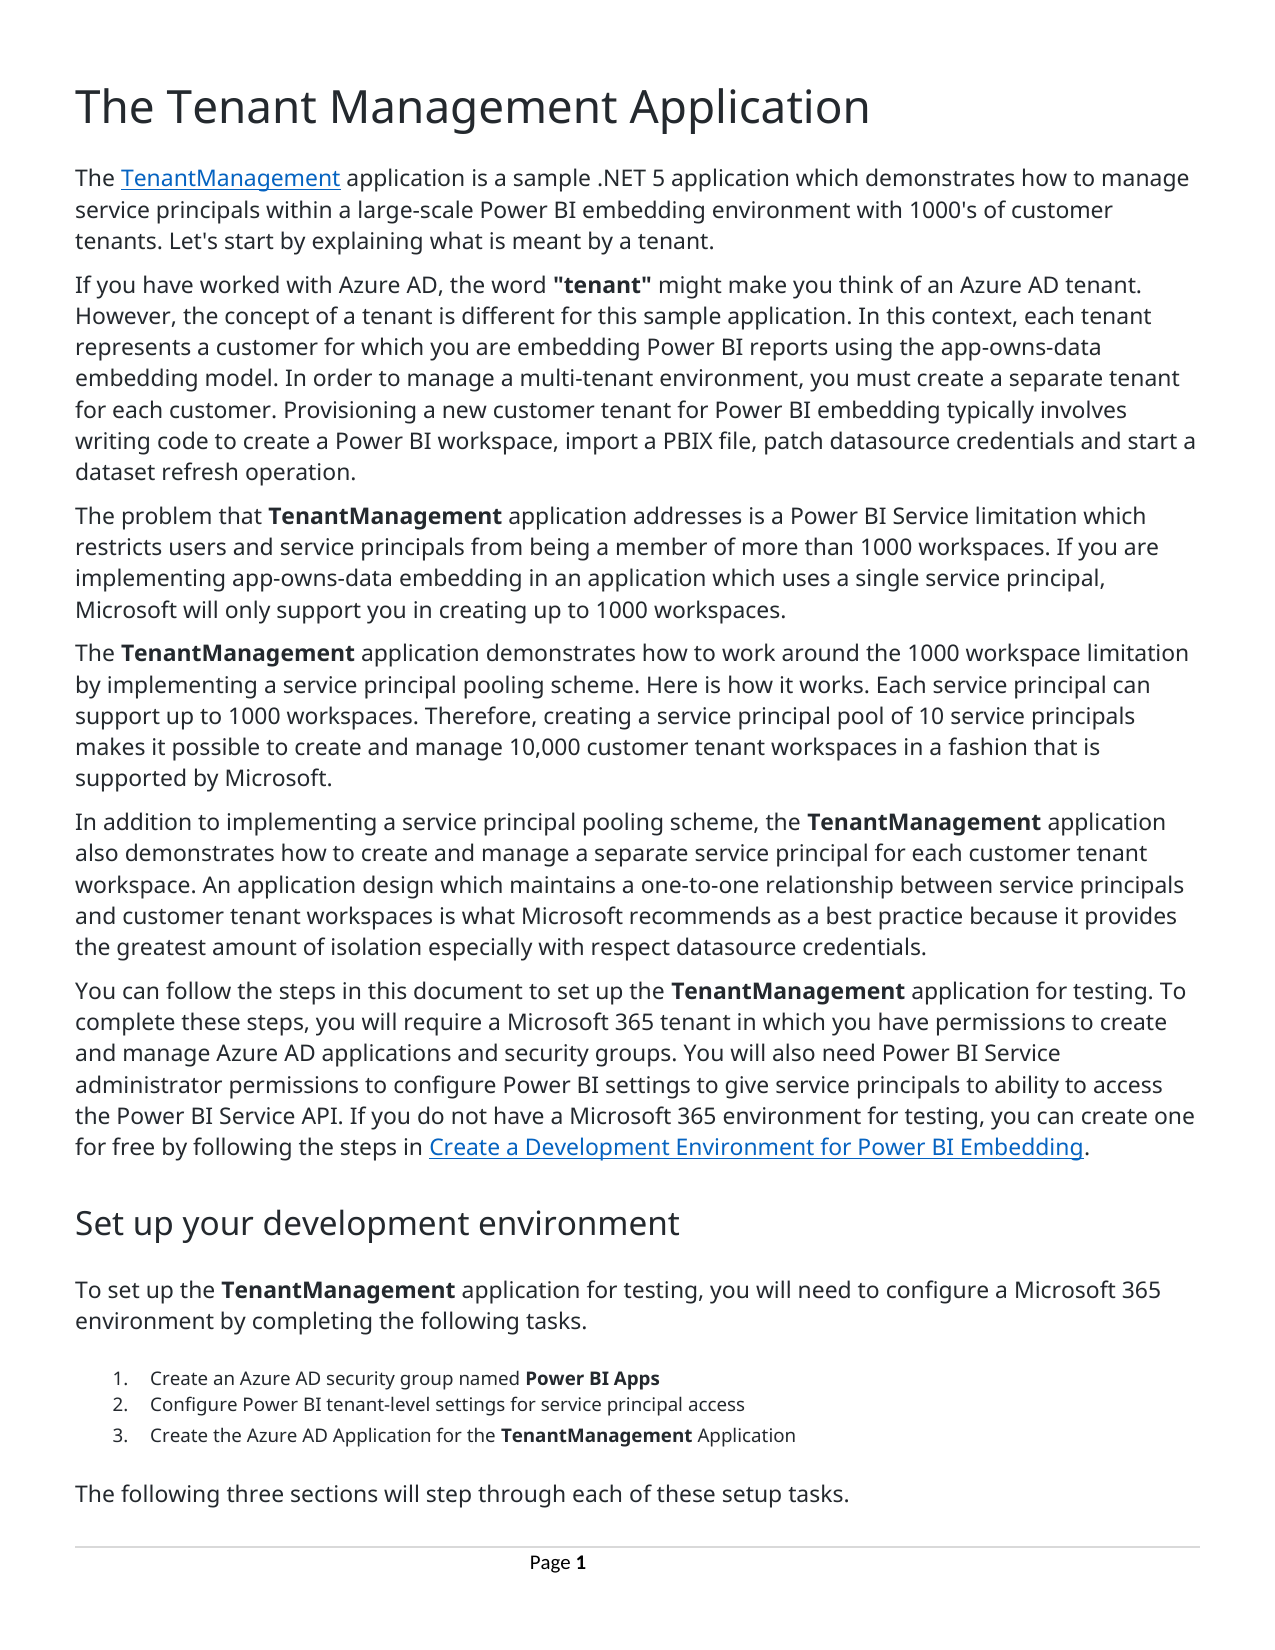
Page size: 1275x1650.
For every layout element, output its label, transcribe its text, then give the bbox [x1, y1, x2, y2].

text In addition to implementing a service principal pooling scheme, the TenantManagement application also demonstrates how to create and manage a separate service principal for each customer tenant workspace. An application design which maintains a one-to-one relationship between service principals and customer tenant workspaces is what Microsoft recommends as a best practice because it provides the greatest amount of isolation especially with respect datasource credentials. [75, 806, 1200, 962]
text The problem that TenantManagement application addresses is a Power BI Service limitation which restricts users and service principals from being a member of more than 1000 workspaces. If you are implementing app-owns-data embedding in an application which uses a single service principal, Microsoft will only support you in creating up to 1000 workspaces. [75, 500, 1200, 625]
text To set up the TenantManagement application for testing, you will need to configure a Microsoft 365 environment by completing the following tasks. [75, 1274, 1200, 1336]
text If you have worked with Azure AD, the word "tenant" might make you think of an Azure AD tenant. However, the concept of a tenant is different for this sample application. In this context, each tenant represents a customer for which you are embedding Power BI reports using the app-owns-data embedding model. In order to manage a multi-tenant environment, you must create a separate tenant for each customer. Provisioning a new customer tenant for Power BI embedding typically involves writing code to create a Power BI workspace, import a PBIX file, patch datasource credentials and start a dataset refresh operation. [75, 269, 1200, 487]
text The TenantManagement application demonstrates how to work around the 1000 workspace limitation by implementing a service principal pooling scheme. Here is how it works. Each service principal can support up to 1000 workspaces. Therefore, creating a service principal pool of 10 service principals makes it possible to create and manage 10,000 customer tenant workspaces in a fashion that is supported by Microsoft. [75, 637, 1200, 794]
text The following three sections will step through each of these setup tasks. [75, 1477, 1200, 1509]
text The TenantManagement application is a sample .NET 5 application which demonstrates how to manage service principals within a large-scale Power BI embedding environment with 1000's of customer tenants. Let's start by explaining what is meant by a tenant. [75, 162, 1200, 256]
text You can follow the steps in this document to set up the TenantManagement application for testing. To complete these steps, you will require a Microsoft 365 tenant in which you have permissions to create and manage Azure AD applications and security groups. You will also need Power BI Service administrator permissions to configure Power BI settings to give service principals to ability to access the Power BI Service API. If you do not have a Microsoft 365 environment for testing, you can create one for free by following the steps in Create a Development Environment for Power BI Embedding. [75, 975, 1200, 1162]
subtitle Set up your development environment [75, 1200, 1200, 1245]
subtitle The Tenant Management Application [75, 75, 1200, 137]
list Create an Azure AD security group named Power BI Apps [112, 1366, 1200, 1391]
list Configure Power BI tenant-level settings for service principal access [112, 1391, 1200, 1417]
list Create the Azure AD Application for the TenantManagement Application [112, 1423, 1200, 1448]
